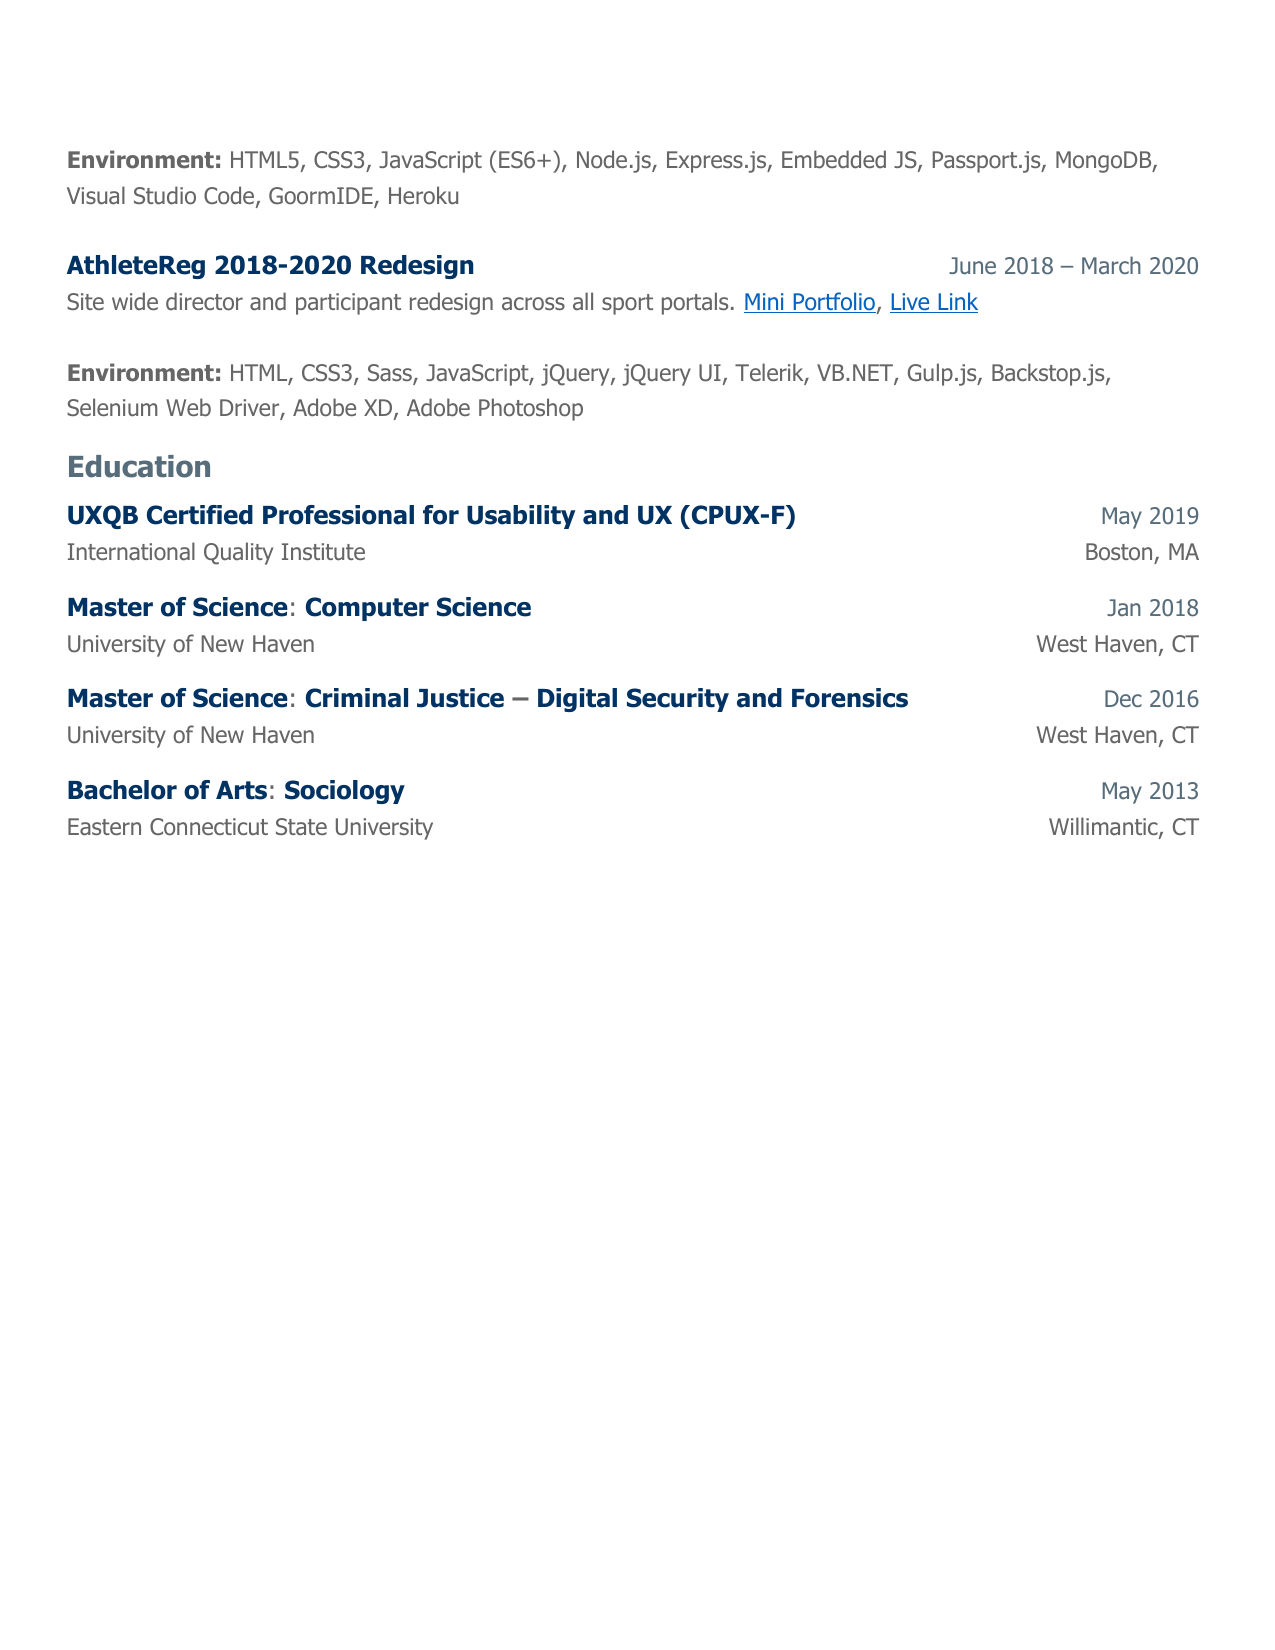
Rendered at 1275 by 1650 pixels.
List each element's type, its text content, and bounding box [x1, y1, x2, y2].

text Master of Science: Criminal Justice – Digital Security and Forensics Dec 2016 [67, 678, 1208, 713]
text University of New Haven West Haven, CT [67, 713, 1208, 748]
text Environment: HTML, CSS3, Sass, JavaScript, jQuery, jQuery UI, Telerik, VB.NET, Gulp.js, Backstop.js, Selenium Web Driver, Adobe XD, Adobe Photoshop [67, 351, 1208, 421]
text AthleteReg 2018-2020 Redesign June 2018 – March 2020 [67, 244, 1208, 280]
text University of New Haven West Haven, CT [67, 621, 1208, 657]
text Eastern Connecticut State University Willimantic, CT [67, 805, 1208, 840]
text Bachelor of Arts: Sociology May 2013 [67, 769, 1208, 805]
title Education [67, 442, 1208, 484]
text Site wide director and participant redesign across all sport portals. Mini Portfolio, Live Link [67, 280, 1208, 315]
text Environment: HTML5, CSS3, JavaScript (ES6+), Node.js, Express.js, Embedded JS, Passport.js, MongoDB, Visual Studio Code, GoormIDE, Heroku [67, 138, 1208, 209]
text Master of Science: Computer Science Jan 2018 [67, 586, 1208, 621]
text UXQB Certified Professional for Usability and UX (CPUX-F) May 2019 [67, 494, 1208, 530]
text International Quality Institute Boston, MA [67, 530, 1208, 565]
